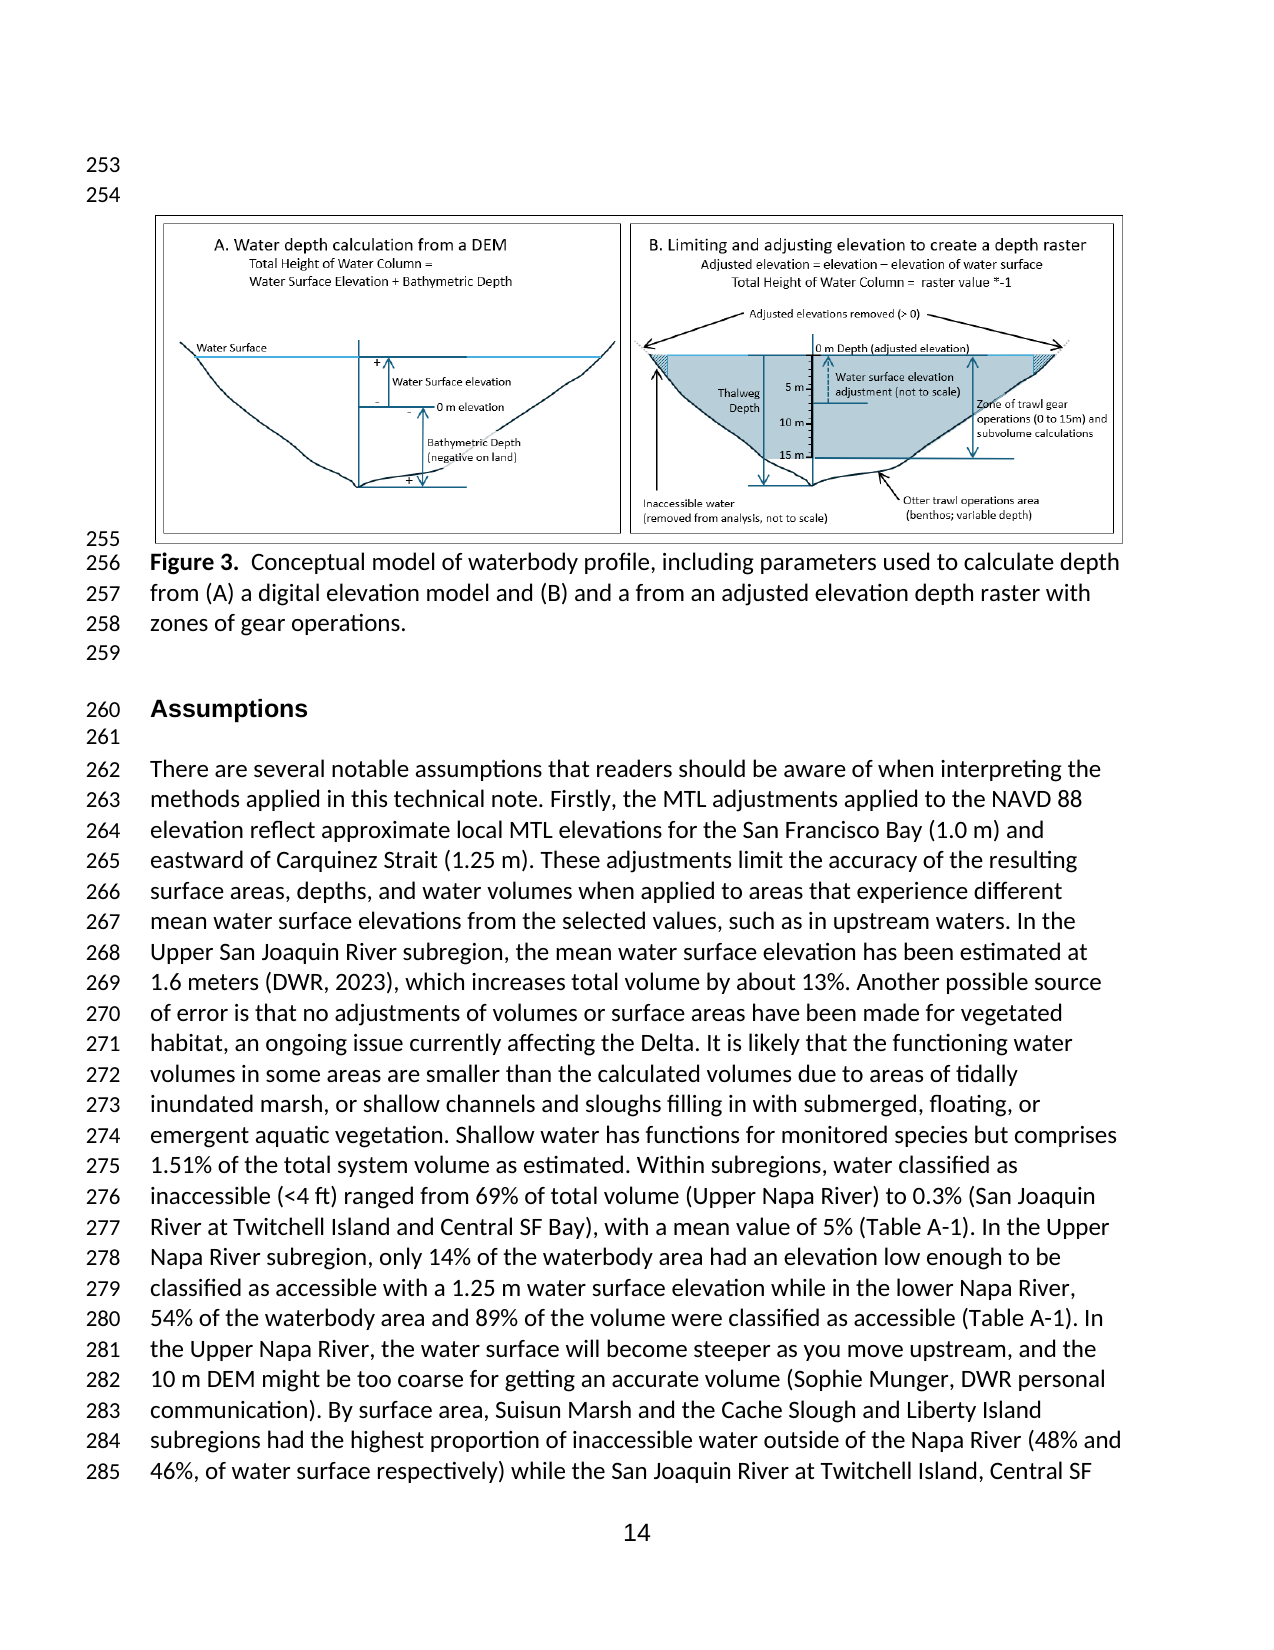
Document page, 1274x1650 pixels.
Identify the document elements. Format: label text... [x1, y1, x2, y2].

picture [150, 211, 1125, 547]
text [150, 753, 1123, 1485]
text Figure 3. Conceptual model of waterbody profile, including parameters used to calculate depth from (A) a digital elevation model and (B) and a from an adjusted elevation depth raster with zones of gear operations. [150, 547, 1123, 638]
subtitle Assumptions [150, 694, 1123, 722]
